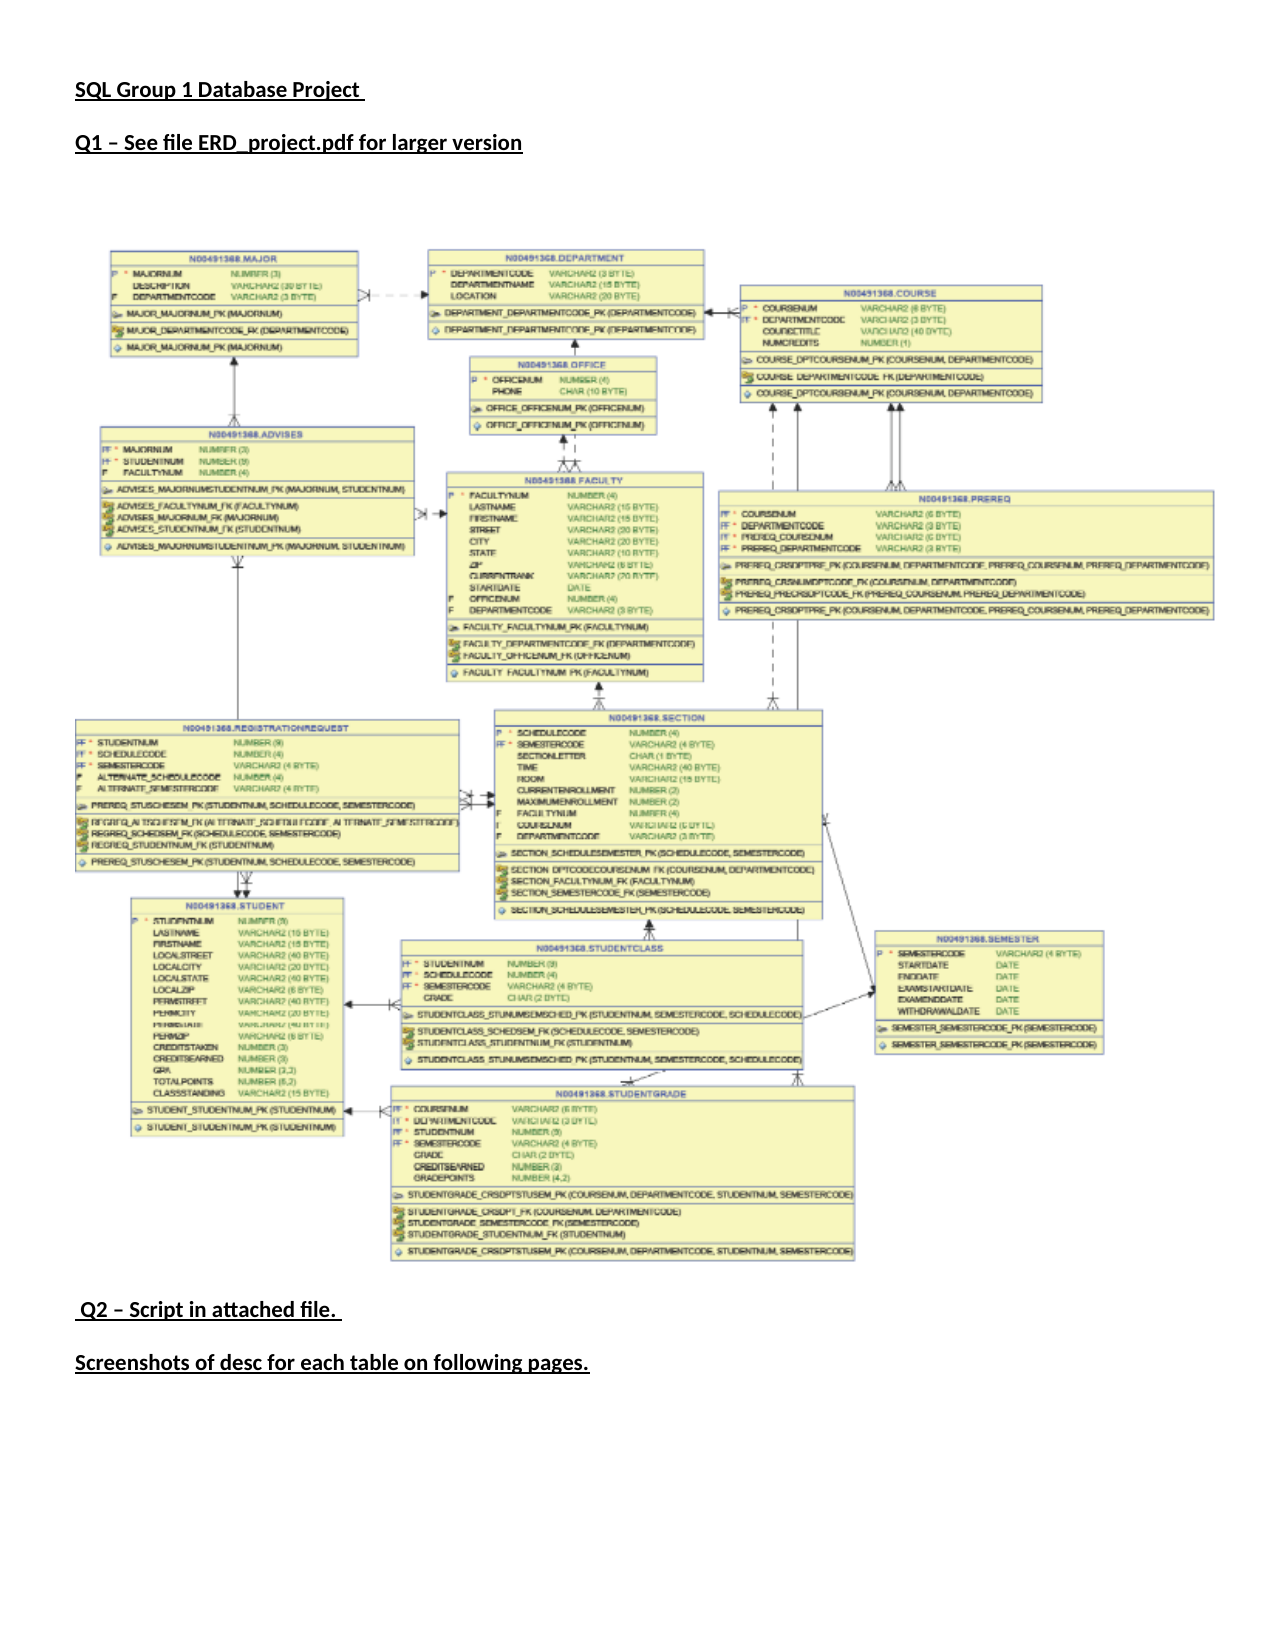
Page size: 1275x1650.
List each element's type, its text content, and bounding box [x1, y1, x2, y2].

text SQL Group 1 Database Project [75, 75, 1200, 103]
text Screenshots of desc for each table on following pages. [75, 1348, 1200, 1376]
text Q1 – See file ERD_project.pdf for larger version [75, 128, 1200, 156]
text Q2 – Script in attached file. [75, 1295, 1200, 1323]
